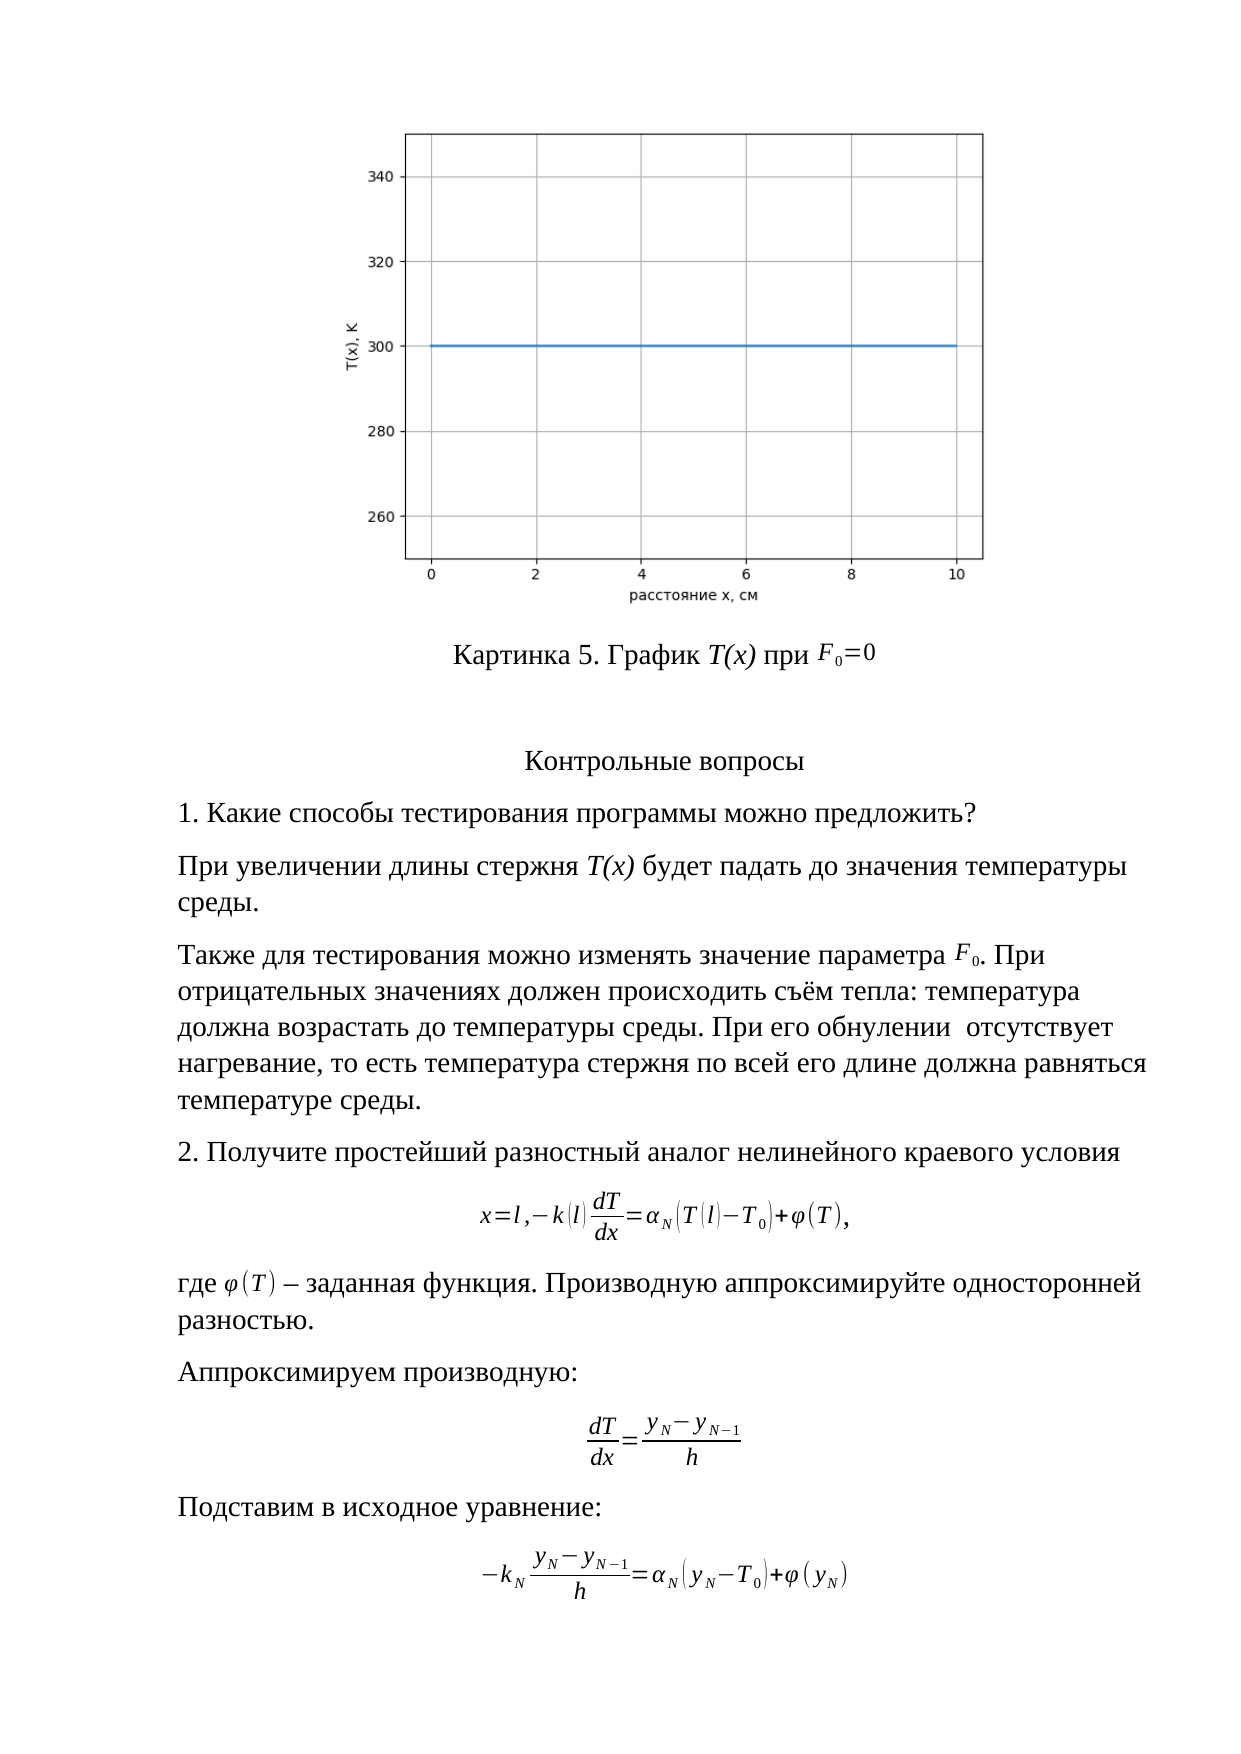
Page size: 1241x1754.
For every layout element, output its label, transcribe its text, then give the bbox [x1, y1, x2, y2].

text 1. Какие способы тестирования программы можно предложить? [177, 795, 1152, 829]
text Аппроксимируем производную: [177, 1354, 1152, 1388]
text Картинка 5. График T(x) при [177, 637, 1152, 671]
text где – заданная функция. Производную аппроксимируйте односторонней разностью. [177, 1266, 1152, 1335]
text , [177, 1187, 1152, 1246]
text Также для тестирования можно изменять значение параметра . При отрицательных значениях должен происходить съём тепла: температура должна возрастать до температуры среды. При его обнулении отсутствует нагревание, то есть температура стержня по всей его длине должна равняться температуре среды. [177, 937, 1152, 1115]
text При увеличении длины стержня T(x) будет падать до значения температуры среды. [177, 848, 1152, 918]
text Подставим в исходное уравнение: [177, 1489, 1152, 1522]
picture [331, 118, 998, 619]
text 2. Получите простейший разностный аналог нелинейного краевого условия [177, 1134, 1152, 1168]
text Контрольные вопросы [177, 743, 1152, 776]
